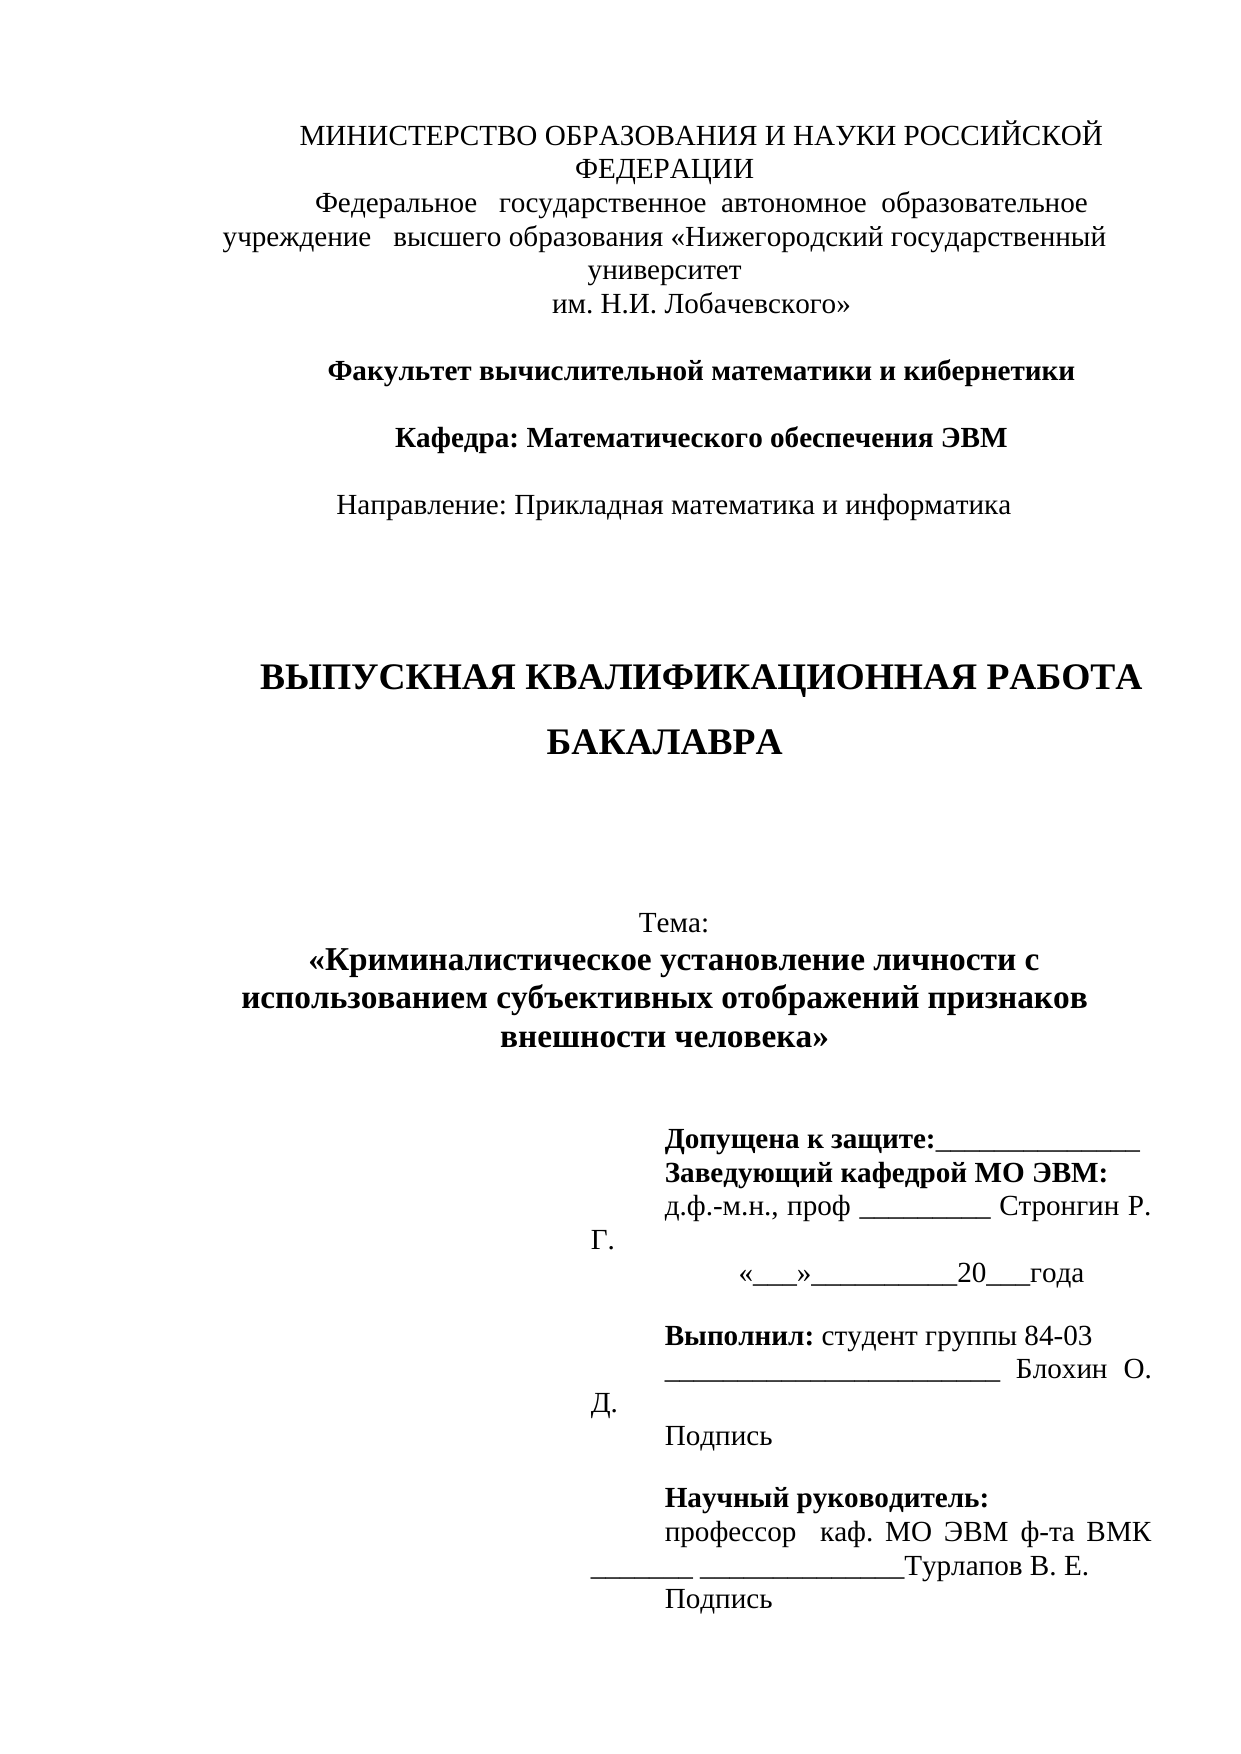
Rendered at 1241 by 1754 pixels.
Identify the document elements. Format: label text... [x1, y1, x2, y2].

subtitle Факультет вычислительной математики и кибернетики [177, 353, 1152, 420]
text «Криминалистическое установление личности с использованием субъективных отображений признаков внешности человека» [177, 939, 1152, 1054]
text Федеральное государственное автономное образовательное учреждение высшего образования «Нижегородский государственный университет [177, 185, 1152, 286]
text Подпись [591, 1418, 1152, 1481]
text МИНИСТЕРСТВО ОБРАЗОВАНИЯ И НАУКИ РОССИЙСКОЙ ФЕДЕРАЦИИ [177, 118, 1152, 185]
text Подпись [591, 1581, 1152, 1615]
text Выполнил: студент группы 84-03 [591, 1318, 1152, 1351]
text профессор каф. МО ЭВМ ф-та ВМК _______ ______________Турлапов В. Е. [591, 1514, 1152, 1581]
text Научный руководитель: [591, 1481, 1152, 1514]
text Тема: [177, 906, 1152, 939]
text Направление: Прикладная математика и информатика [177, 487, 1152, 521]
text _______________________ Блохин О. Д. [591, 1351, 1152, 1418]
subtitle Кафедра: Математического обеспечения ЭВМ [177, 420, 1152, 453]
text Допущена к защите:______________ [591, 1121, 1152, 1155]
text ВЫПУСКНАЯ КВАЛИФИКАЦИОННАЯ РАБОТА БАКАЛАВРА [177, 655, 1152, 763]
text «___»__________20___года [591, 1255, 1152, 1318]
text им. Н.И. Лобачевского» [177, 286, 1152, 319]
text д.ф.-м.н., проф _________ Стронгин Р. Г. [591, 1188, 1152, 1255]
text Заведующий кафедрой МО ЭВМ: [591, 1155, 1152, 1188]
